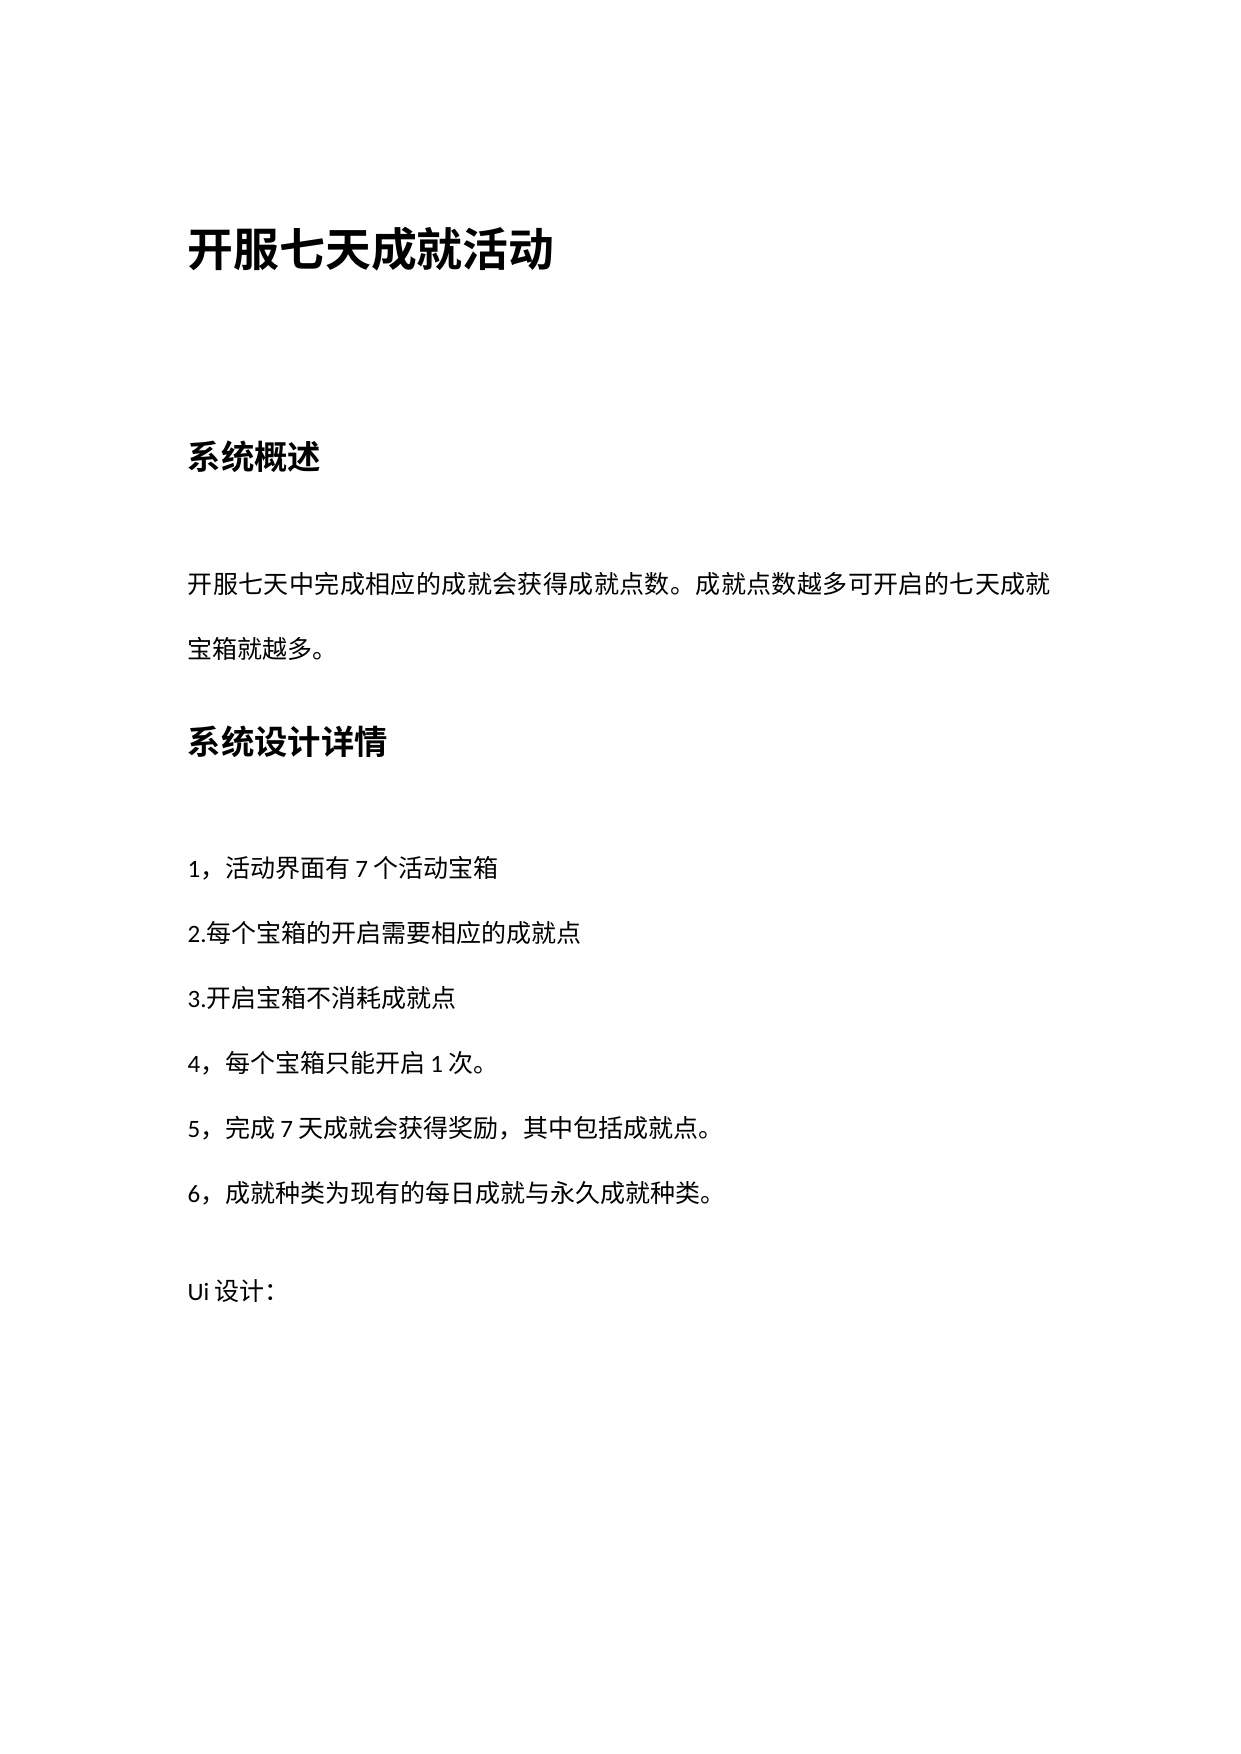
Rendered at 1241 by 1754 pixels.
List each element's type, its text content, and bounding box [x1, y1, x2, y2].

subtitle 系统设计详情 [187, 707, 1053, 772]
subtitle 开服七天成就活动 [187, 197, 1053, 295]
text Ui设计： [187, 1257, 1053, 1322]
text 6，成就种类为现有的每日成就与永久成就种类。 [187, 1159, 1053, 1224]
text 1，活动界面有7个活动宝箱 [187, 834, 1053, 899]
text 3.开启宝箱不消耗成就点 [187, 964, 1053, 1029]
text 4，每个宝箱只能开启1次。 [187, 1029, 1053, 1094]
text 2.每个宝箱的开启需要相应的成就点 [187, 899, 1053, 964]
text 5，完成7天成就会获得奖励，其中包括成就点。 [187, 1094, 1053, 1159]
subtitle 系统概述 [187, 423, 1053, 488]
text 开服七天中完成相应的成就会获得成就点数。成就点数越多可开启的七天成就宝箱就越多。 [187, 550, 1053, 680]
